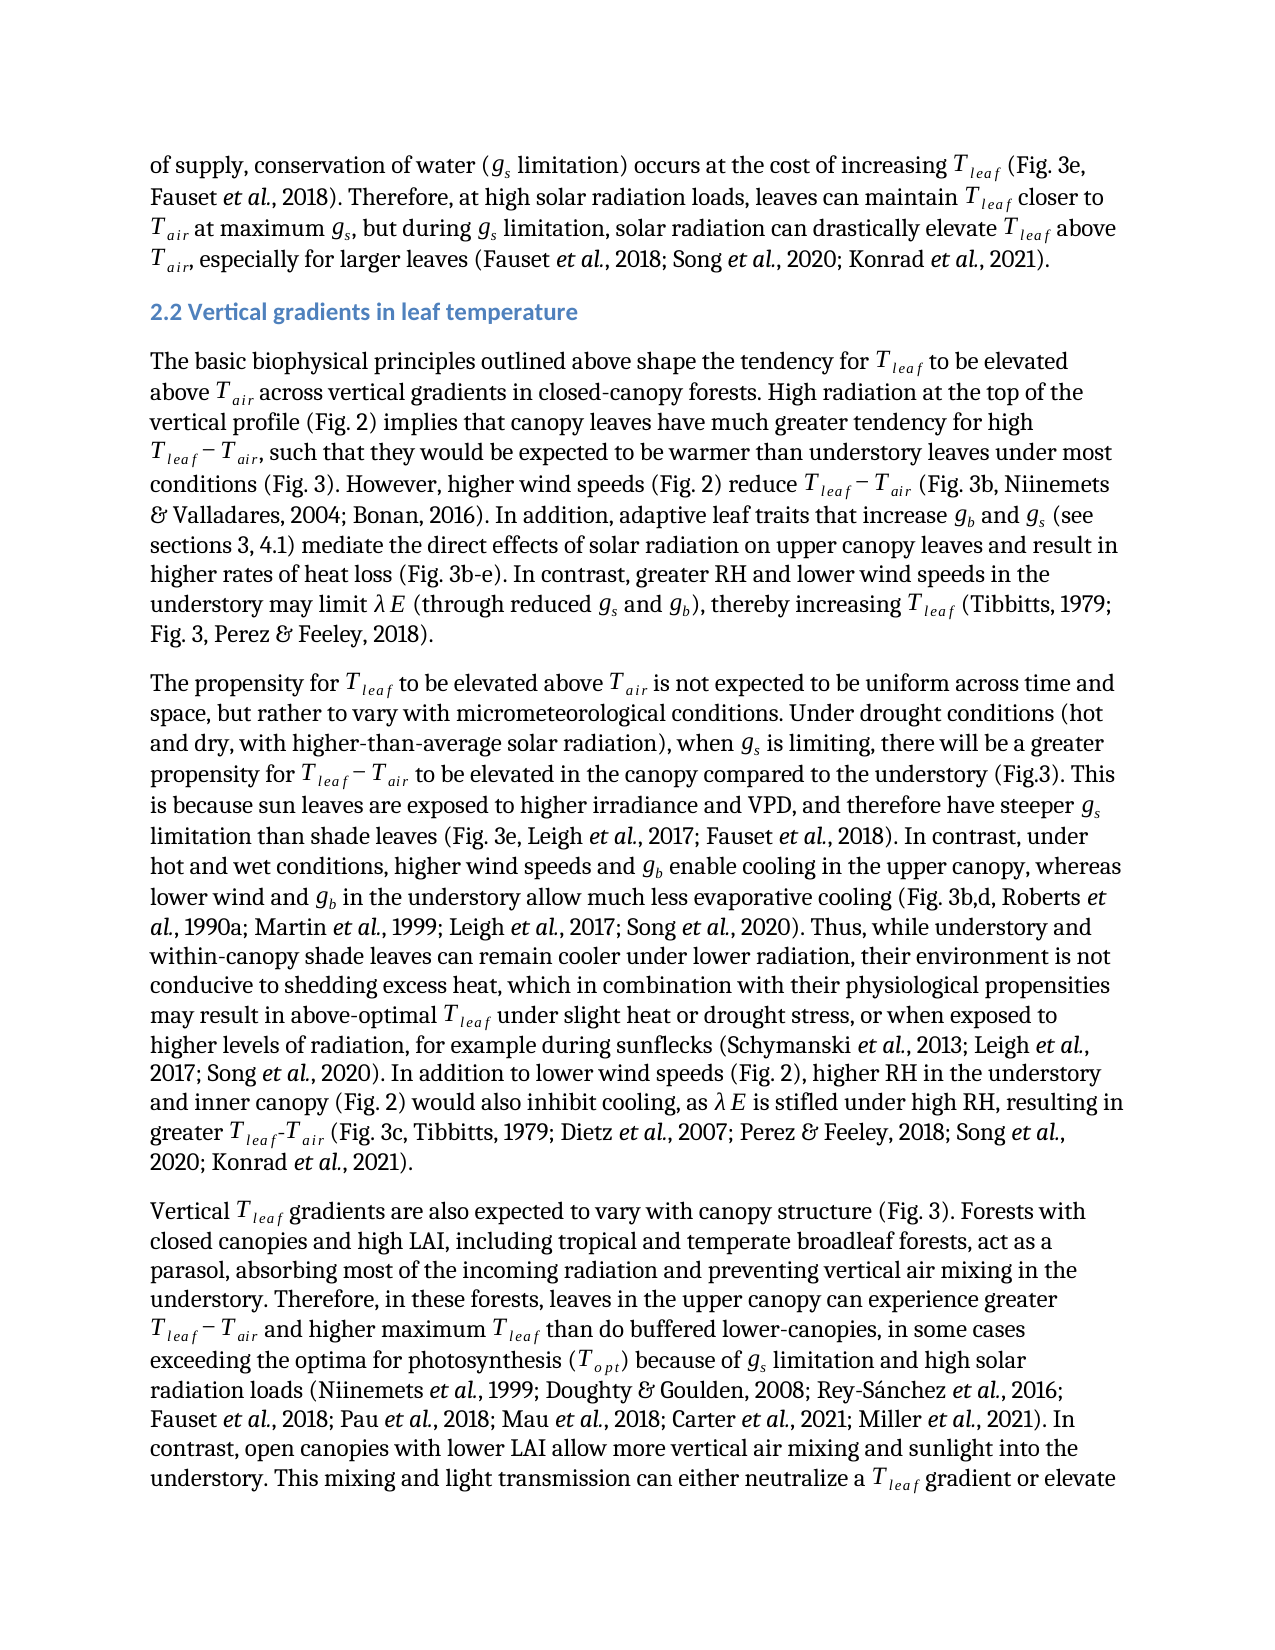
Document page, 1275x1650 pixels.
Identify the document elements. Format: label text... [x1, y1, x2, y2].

text The propensity for to be elevated above is not expected to be uniform across time and space, but rather to vary with micrometeorological conditions. Under drought conditions (hot and dry, with higher-than-average solar radiation), when is limiting, there will be a greater propensity for to be elevated in the canopy compared to the understory (Fig.3). This is because sun leaves are exposed to higher irradiance and VPD, and therefore have steeper limitation than shade leaves (Fig. 3e, Leigh et al., 2017; Fauset et al., 2018). In contrast, under hot and wet conditions, higher wind speeds and enable cooling in the upper canopy, whereas lower wind and in the understory allow much less evaporative cooling (Fig. 3b,d, Roberts et al., 1990a; Martin et al., 1999; Leigh et al., 2017; Song et al., 2020). Thus, while understory and within-canopy shade leaves can remain cooler under lower radiation, their environment is not conducive to shedding excess heat, which in combination with their physiological propensities may result in above-optimal under slight heat or drought stress, or when exposed to higher levels of radiation, for example during sunflecks (Schymanski et al., 2013; Leigh et al., 2017; Song et al., 2020). In addition to lower wind speeds (Fig. 2), higher RH in the understory and inner canopy (Fig. 2) would also inhibit cooling, as is stifled under high RH, resulting in greater - (Fig. 3c, Tibbitts, 1979; Dietz et al., 2007; Perez & Feeley, 2018; Song et al., 2020; Konrad et al., 2021). [150, 667, 1125, 1177]
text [150, 1196, 1125, 1494]
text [150, 150, 1125, 275]
text The basic biophysical principles outlined above shape the tendency for to be elevated above across vertical gradients in closed-canopy forests. High radiation at the top of the vertical profile (Fig. 2) implies that canopy leaves have much greater tendency for high , such that they would be expected to be warmer than understory leaves under most conditions (Fig. 3). However, higher wind speeds (Fig. 2) reduce (Fig. 3b, Niinemets & Valladares, 2004; Bonan, 2016). In addition, adaptive leaf traits that increase and (see sections 3, 4.1) mediate the direct effects of solar radiation on upper canopy leaves and result in higher rates of heat loss (Fig. 3b-e). In contrast, greater RH and lower wind speeds in the understory may limit (through reduced and ), thereby increasing (Tibbitts, 1979; Fig. 3, Perez & Feeley, 2018). [150, 346, 1125, 649]
subtitle 2.2 Vertical gradients in leaf temperature [150, 296, 1125, 327]
